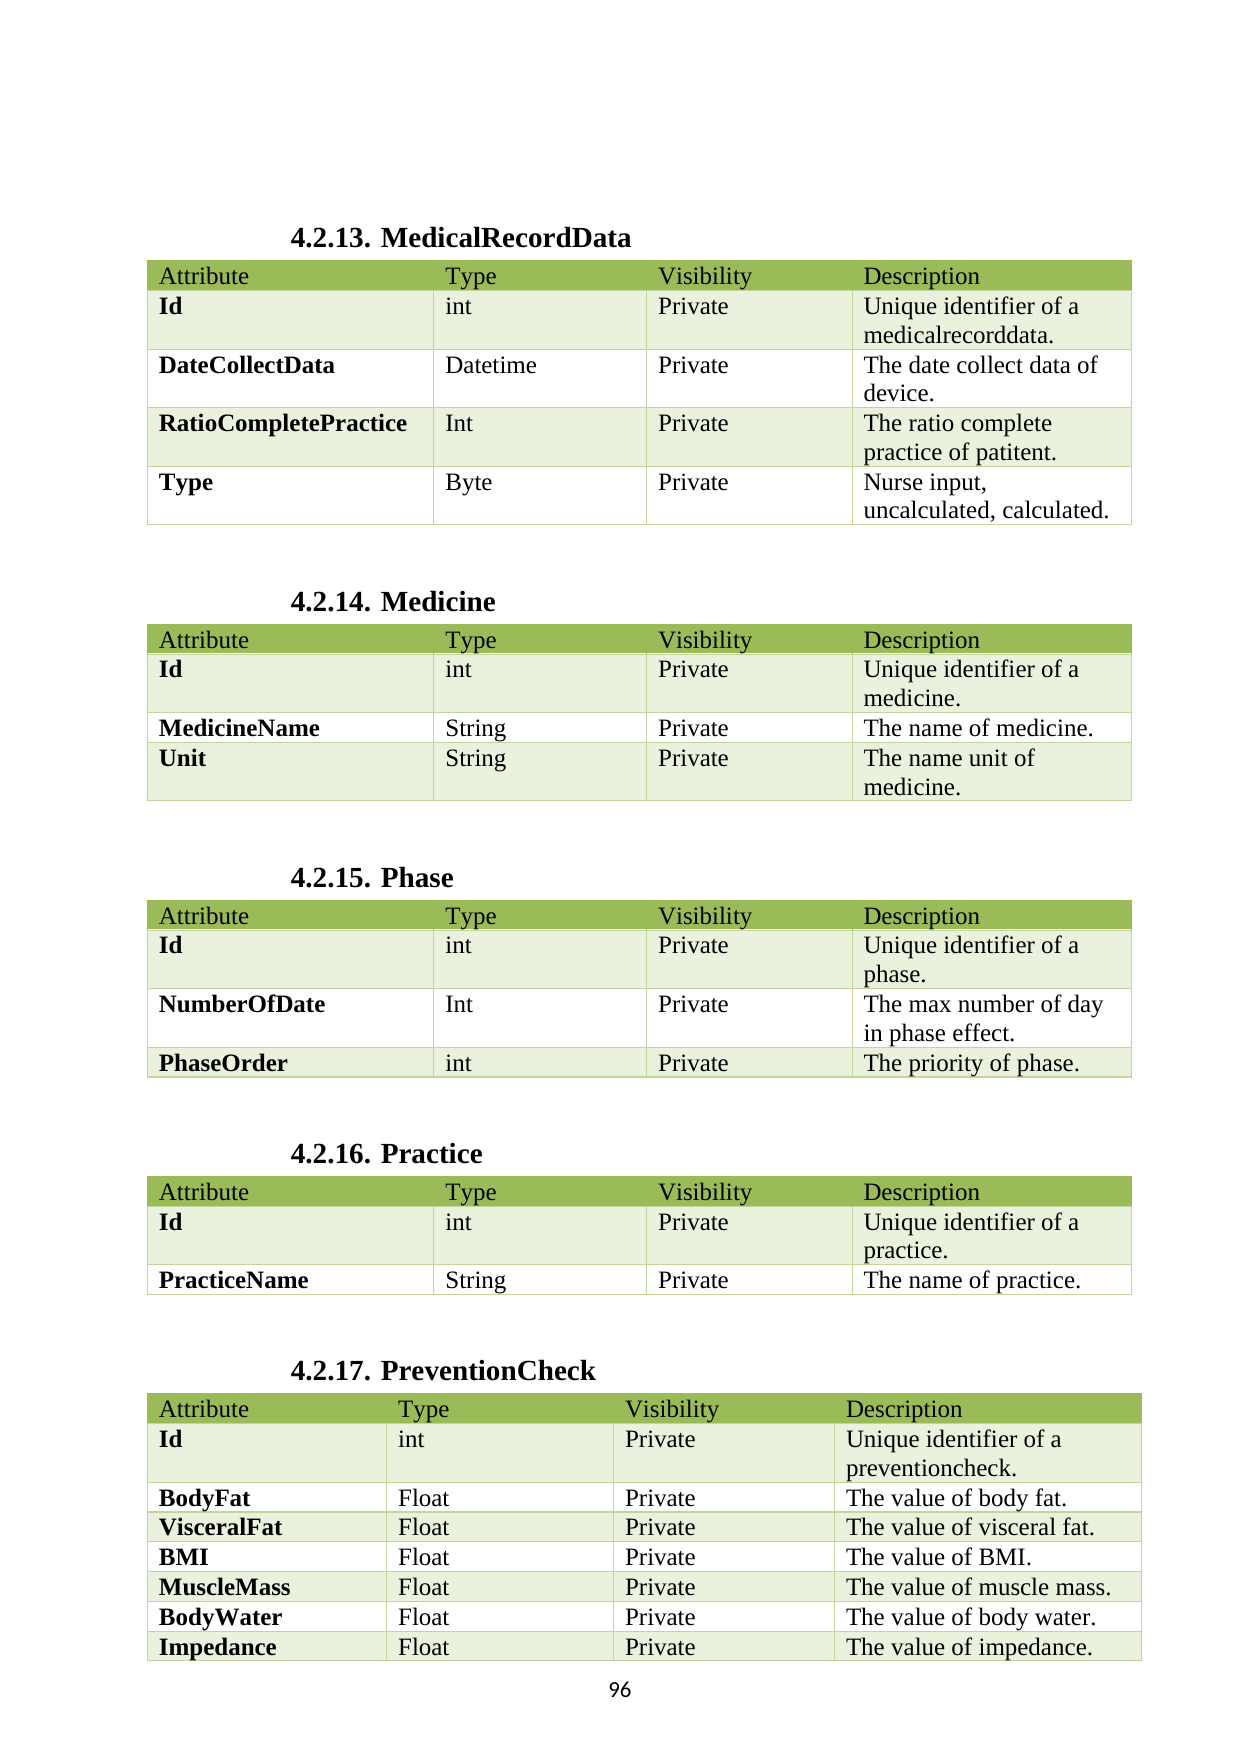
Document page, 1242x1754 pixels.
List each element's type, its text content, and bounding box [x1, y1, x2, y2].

table_cell String [434, 713, 646, 742]
table_cell Private [647, 1265, 852, 1294]
table_cell The name unit of medicine. [853, 743, 1131, 800]
table_cell Private [614, 1572, 834, 1601]
table_cell Private [647, 989, 852, 1047]
table_cell The value of body water. [835, 1602, 1141, 1631]
table_header Visibility [647, 901, 852, 929]
table_cell PracticeName [148, 1265, 433, 1294]
table_cell Datetime [434, 350, 646, 407]
table_header Type [434, 901, 646, 929]
table_cell NumberOfDate [148, 989, 433, 1047]
table_cell Int [434, 408, 646, 466]
table_cell Private [647, 655, 852, 712]
table_cell Float [387, 1483, 613, 1511]
table_cell Private [614, 1424, 834, 1482]
table_header Description [835, 1394, 1141, 1423]
table_cell Type [148, 467, 433, 524]
table_cell The date collect data of device. [853, 350, 1131, 407]
table_cell The name of practice. [853, 1265, 1131, 1294]
table_header Type [434, 261, 646, 290]
table_cell Private [647, 743, 852, 800]
table_cell The value of body fat. [835, 1483, 1141, 1511]
table_header Attribute [148, 625, 433, 653]
table_cell Unit [148, 743, 433, 800]
table_cell Id [148, 1424, 386, 1482]
table_header Attribute [148, 261, 433, 290]
table_cell The value of muscle mass. [835, 1572, 1141, 1601]
table_cell The priority of phase. [853, 1048, 1131, 1076]
table_cell int [434, 931, 646, 988]
table_header Attribute [148, 1177, 433, 1206]
table_cell Id [148, 655, 433, 712]
table_cell The value of BMI. [835, 1542, 1141, 1571]
table_cell Private [647, 931, 852, 988]
table_cell Private [614, 1483, 834, 1511]
table_cell BMI [148, 1542, 386, 1571]
table_header Visibility [614, 1394, 834, 1423]
subtitle Medicine [291, 584, 1146, 617]
table_cell Float [387, 1572, 613, 1601]
table_cell Private [647, 1207, 852, 1264]
table_cell Private [647, 713, 852, 742]
table_cell Private [614, 1542, 834, 1571]
table_cell Private [647, 467, 852, 524]
table_header Visibility [647, 625, 852, 653]
table_cell Float [387, 1632, 613, 1660]
table_cell Private [614, 1513, 834, 1541]
table_cell BodyWater [148, 1602, 386, 1631]
table_header Attribute [148, 901, 433, 929]
table_header Description [853, 1177, 1131, 1206]
table_cell int [434, 291, 646, 349]
table_cell Unique identifier of a phase. [853, 931, 1131, 988]
table_cell The max number of day in phase effect. [853, 989, 1131, 1047]
table_header Visibility [647, 1177, 852, 1206]
table_cell Private [647, 291, 852, 349]
subtitle Phase [291, 860, 1146, 893]
subtitle PreventionCheck [291, 1353, 1146, 1387]
table_cell The value of visceral fat. [835, 1513, 1141, 1541]
table_cell Private [647, 1048, 852, 1076]
table_cell Unique identifier of a medicine. [853, 655, 1131, 712]
table_cell Unique identifier of a medicalrecorddata. [853, 291, 1131, 349]
table_cell Float [387, 1513, 613, 1541]
table_cell Id [148, 1207, 433, 1264]
table_header Description [853, 625, 1131, 653]
table_cell Id [148, 291, 433, 349]
table_cell Float [387, 1602, 613, 1631]
table_cell Unique identifier of a practice. [853, 1207, 1131, 1264]
table_cell int [434, 1207, 646, 1264]
table_cell VisceralFat [148, 1513, 386, 1541]
table_cell Private [614, 1632, 834, 1660]
subtitle Practice [291, 1136, 1146, 1169]
table_cell int [434, 655, 646, 712]
table_header Description [853, 261, 1131, 290]
table_cell Impedance [148, 1632, 386, 1660]
table_cell String [434, 743, 646, 800]
table_cell BodyFat [148, 1483, 386, 1511]
table_cell Private [647, 408, 852, 466]
table_cell PhaseOrder [148, 1048, 433, 1076]
table_cell MedicineName [148, 713, 433, 742]
table_cell The ratio complete practice of patitent. [853, 408, 1131, 466]
table_cell String [434, 1265, 646, 1294]
table_cell Id [148, 931, 433, 988]
table_header Type [434, 1177, 646, 1206]
table_cell RatioCompletePractice [148, 408, 433, 466]
table_header Type [387, 1394, 613, 1423]
table_cell Float [387, 1542, 613, 1571]
table_cell Int [434, 989, 646, 1047]
table_header Type [434, 625, 646, 653]
table_cell The value of impedance. [835, 1632, 1141, 1660]
table_cell DateCollectData [148, 350, 433, 407]
table_cell Unique identifier of a preventioncheck. [835, 1424, 1141, 1482]
table_cell Nurse input, uncalculated, calculated. [853, 467, 1131, 524]
table_cell Private [647, 350, 852, 407]
table_header Attribute [148, 1394, 386, 1423]
table_header Visibility [647, 261, 852, 290]
table_cell int [434, 1048, 646, 1076]
table_cell Byte [434, 467, 646, 524]
table_cell int [387, 1424, 613, 1482]
table_header Description [853, 901, 1131, 929]
table_cell Private [614, 1602, 834, 1631]
subtitle MedicalRecordData [291, 221, 1146, 254]
table_cell The name of medicine. [853, 713, 1131, 742]
table_cell MuscleMass [148, 1572, 386, 1601]
